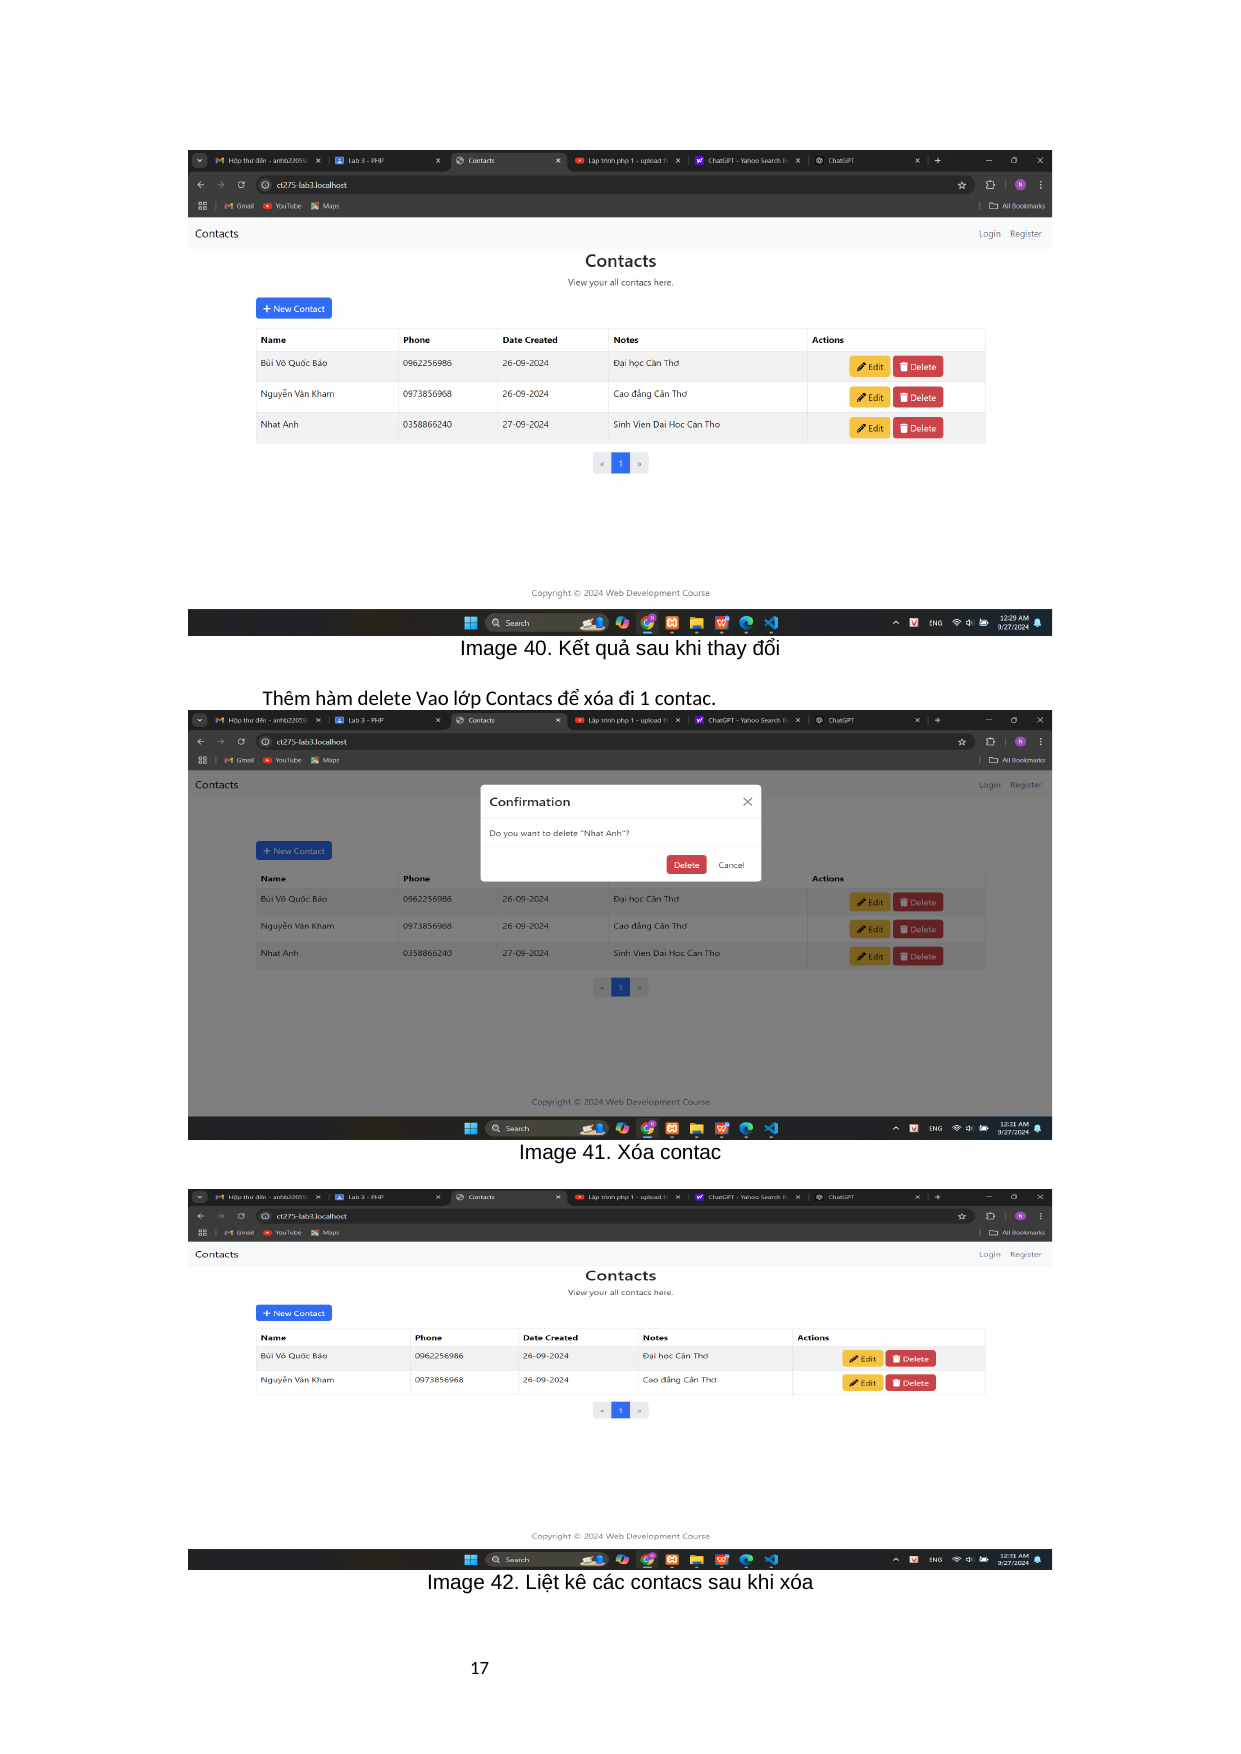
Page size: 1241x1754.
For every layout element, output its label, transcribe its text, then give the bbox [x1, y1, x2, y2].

picture [188, 150, 1053, 636]
text Image 42. Liệt kê các contacs sau khi xóa [187, 1570, 1053, 1594]
text Image 40. Kết quả sau khi thay đổi [187, 636, 1053, 660]
picture [188, 1189, 1053, 1570]
picture [188, 710, 1053, 1140]
text Image 41. Xóa contac [187, 1140, 1053, 1164]
text Thêm hàm delete Vao lớp Contacs để xóa đi 1 contac. [187, 685, 1053, 711]
